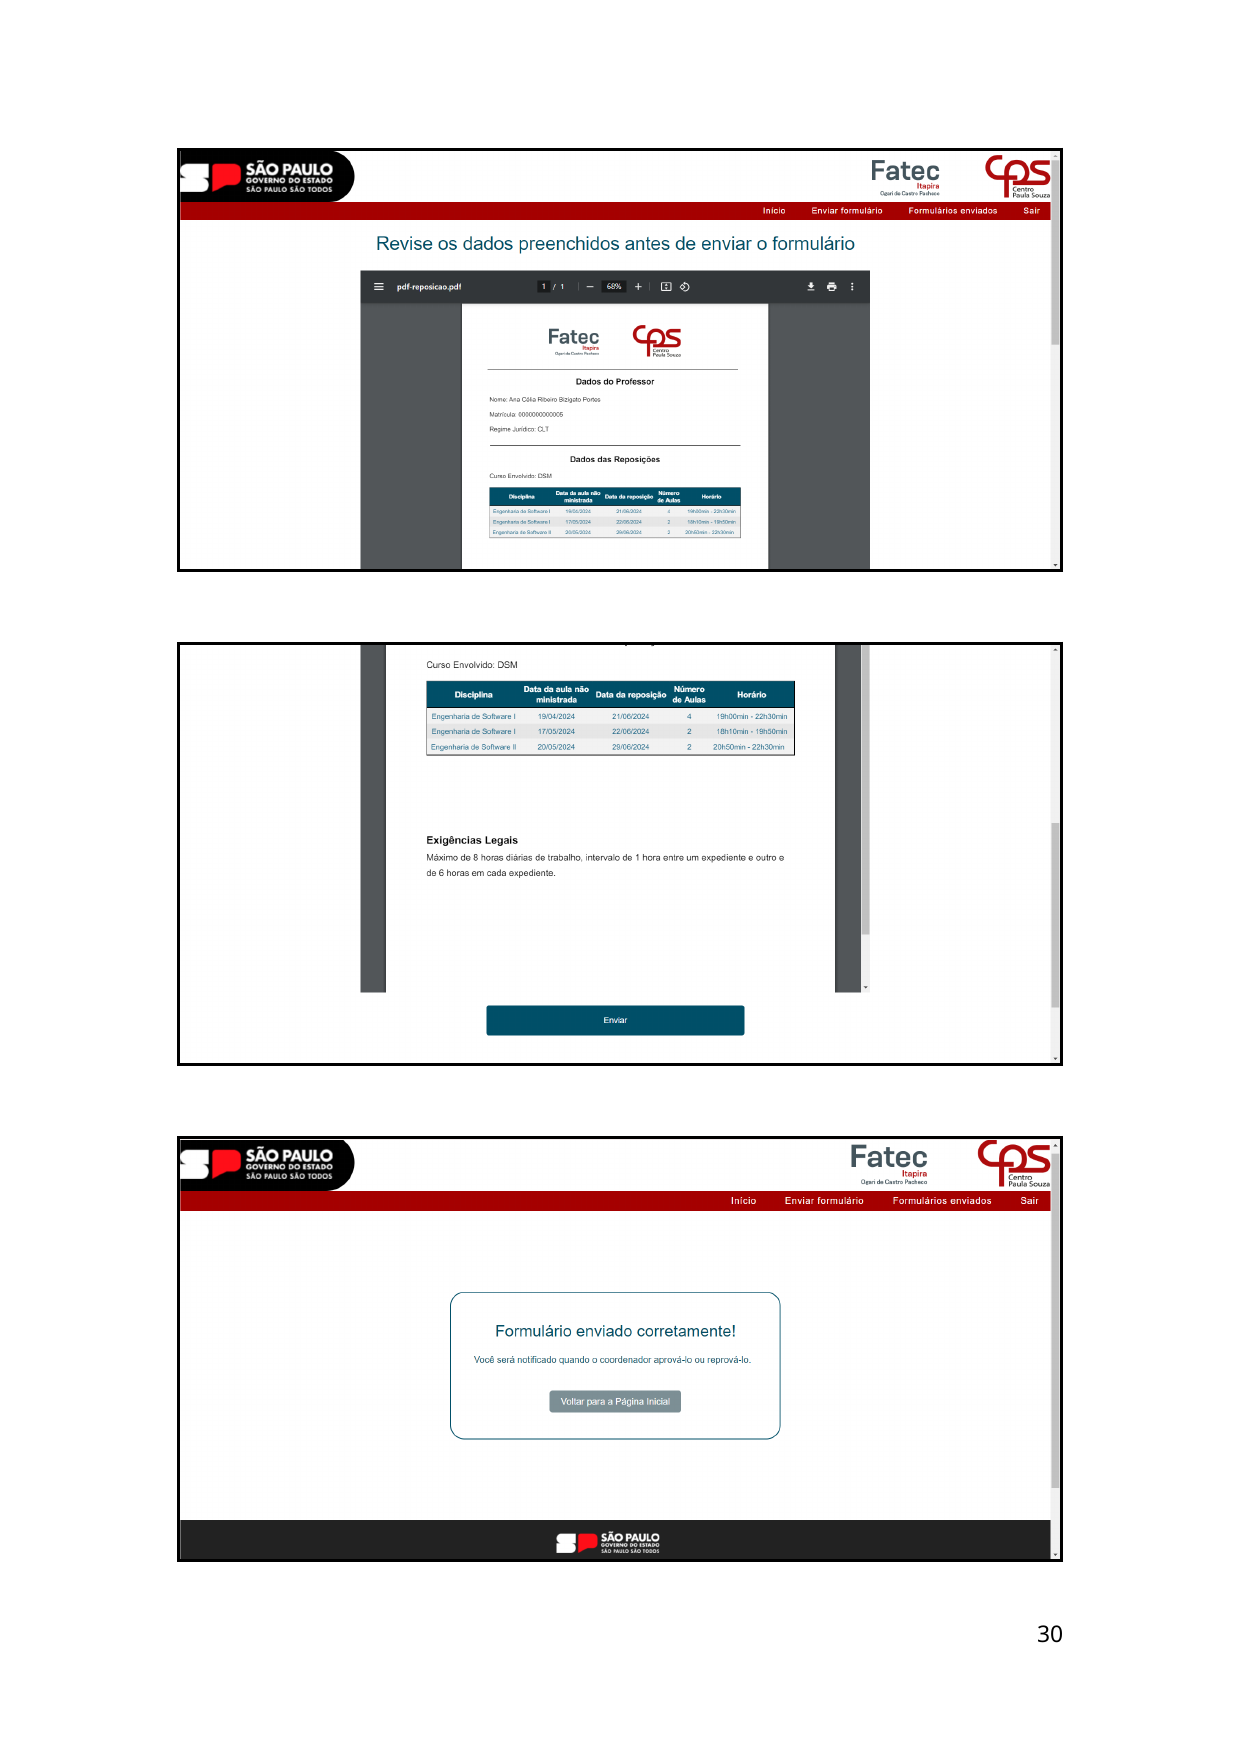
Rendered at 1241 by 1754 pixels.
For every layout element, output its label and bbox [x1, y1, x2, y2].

picture [180, 645, 1060, 1063]
picture [180, 151, 1060, 569]
picture [180, 1139, 1060, 1559]
